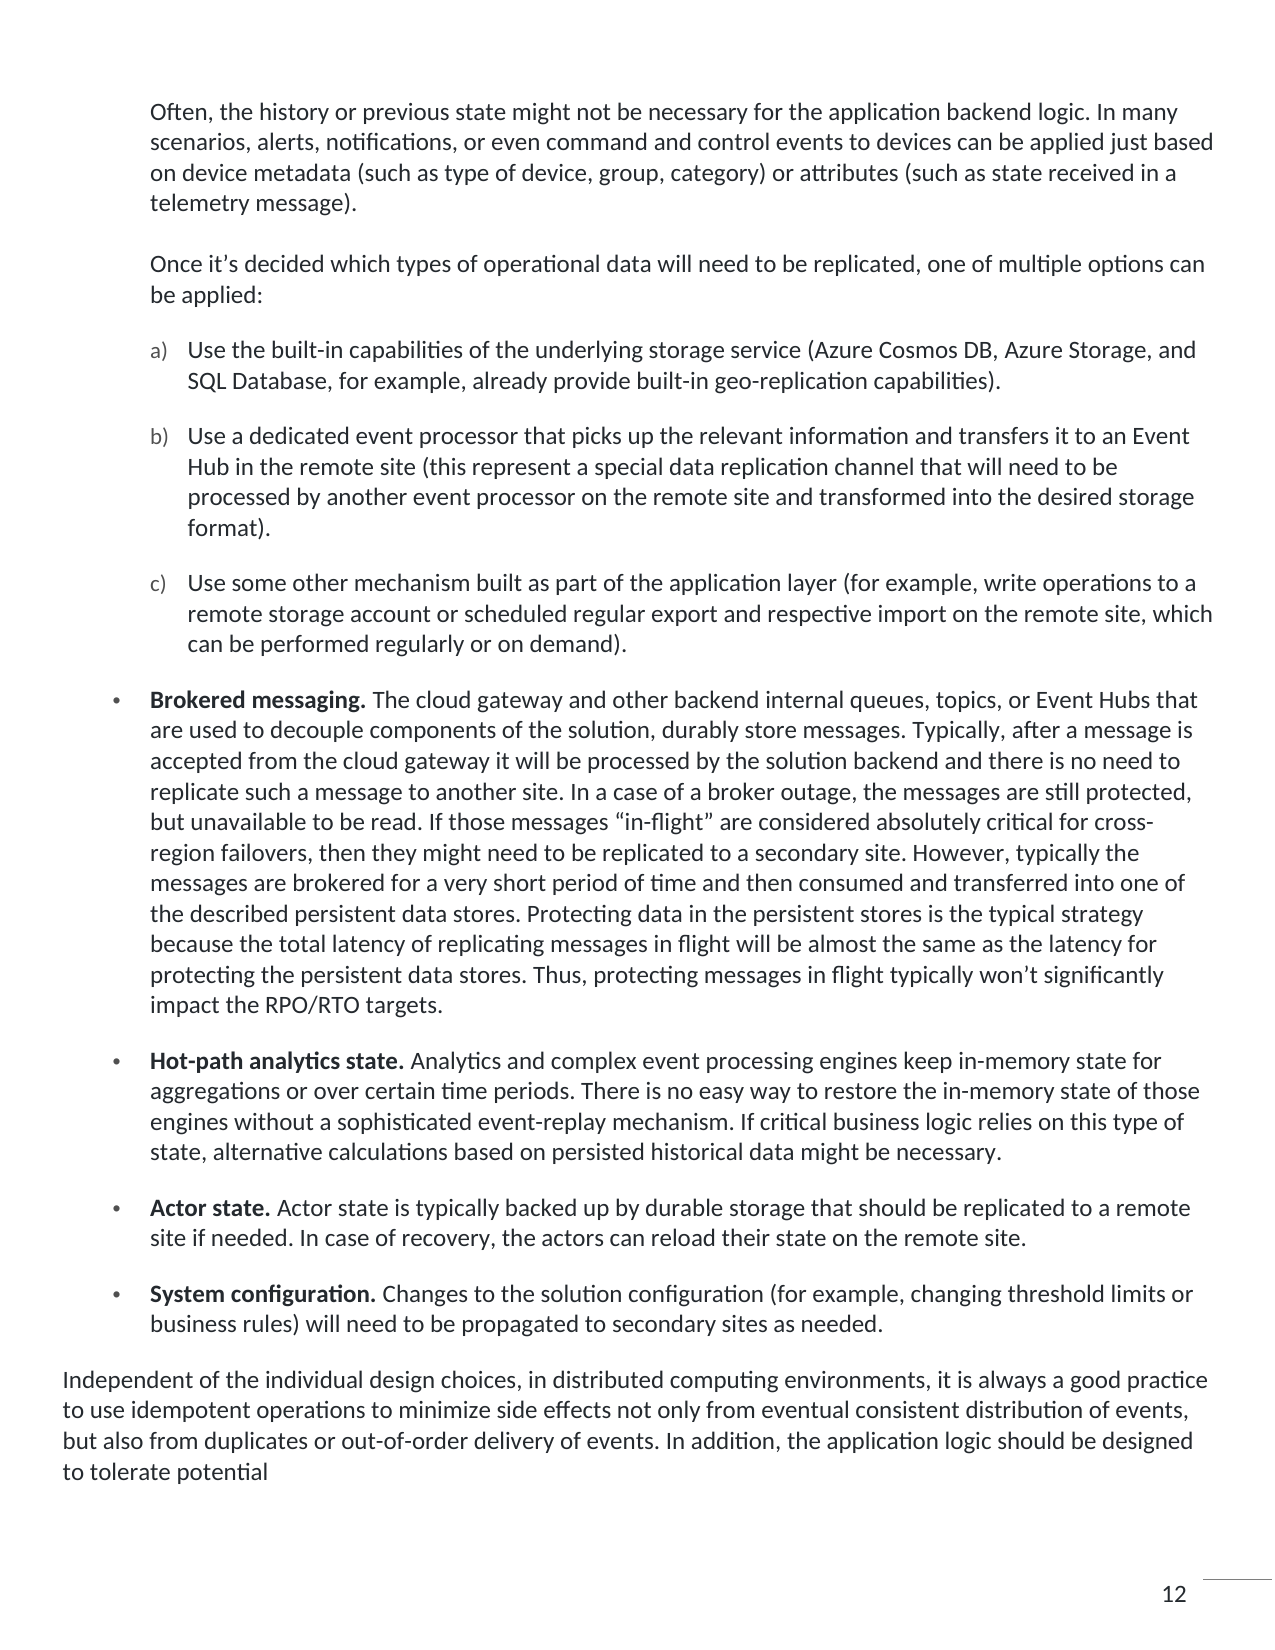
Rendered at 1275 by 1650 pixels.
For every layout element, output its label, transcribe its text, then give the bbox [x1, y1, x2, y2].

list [112, 96, 1219, 309]
list Hot-path analytics state. Analytics and complex event processing engines keep in-memory state for aggregations or over certain time periods. There is no easy way to restore the in-memory state of those engines without a sophisticated event-replay mechanism. If critical business logic relies on this type of state, alternative calculations based on persisted historical data might be necessary. [112, 1045, 1219, 1167]
list Actor state. Actor state is typically backed up by durable storage that should be replicated to a remote site if needed. In case of recovery, the actors can reload their state on the remote site. [112, 1192, 1219, 1253]
list Use some other mechanism built as part of the application layer (for example, write operations to a remote storage account or scheduled regular export and respective import on the remote site, which can be performed regularly or on demand). [150, 568, 1219, 659]
list Use a dedicated event processor that picks up the relevant information and transfers it to an Event Hub in the remote site (this represent a special data replication channel that will need to be processed by another event processor on the remote site and transformed into the desired storage format). [150, 421, 1219, 543]
list System configuration. Changes to the solution configuration (for example, changing threshold limits or business rules) will need to be propagated to secondary sites as needed. [112, 1278, 1219, 1339]
list Brokered messaging. The cloud gateway and other backend internal queues, topics, or Event Hubs that are used to decouple components of the solution, durably store messages. Typically, after a message is accepted from the cloud gateway it will be processed by the solution backend and there is no need to replicate such a message to another site. In a case of a broker outage, the messages are still protected, but unavailable to be read. If those messages “in-flight” are considered absolutely critical for cross-region failovers, then they might need to be replicated to a secondary site. However, typically the messages are brokered for a very short period of time and then consumed and transferred into one of the described persistent data stores. Protecting data in the persistent stores is the typical strategy because the total latency of replicating messages in flight will be almost the same as the latency for protecting the persistent data stores. Thus, protecting messages in flight typically won’t significantly impact the RPO/RTO targets. [112, 684, 1219, 1020]
list Use the built-in capabilities of the underlying storage service (Azure Cosmos DB, Azure Storage, and SQL Database, for example, already provide built-in geo-replication capabilities). [150, 334, 1219, 396]
text Independent of the individual design choices, in distributed computing environments, it is always a good practice to use idempotent operations to minimize side effects not only from eventual consistent distribution of events, but also from duplicates or out-of-order delivery of events. In addition, the application logic should be designed to tolerate potential [62, 1364, 1219, 1486]
